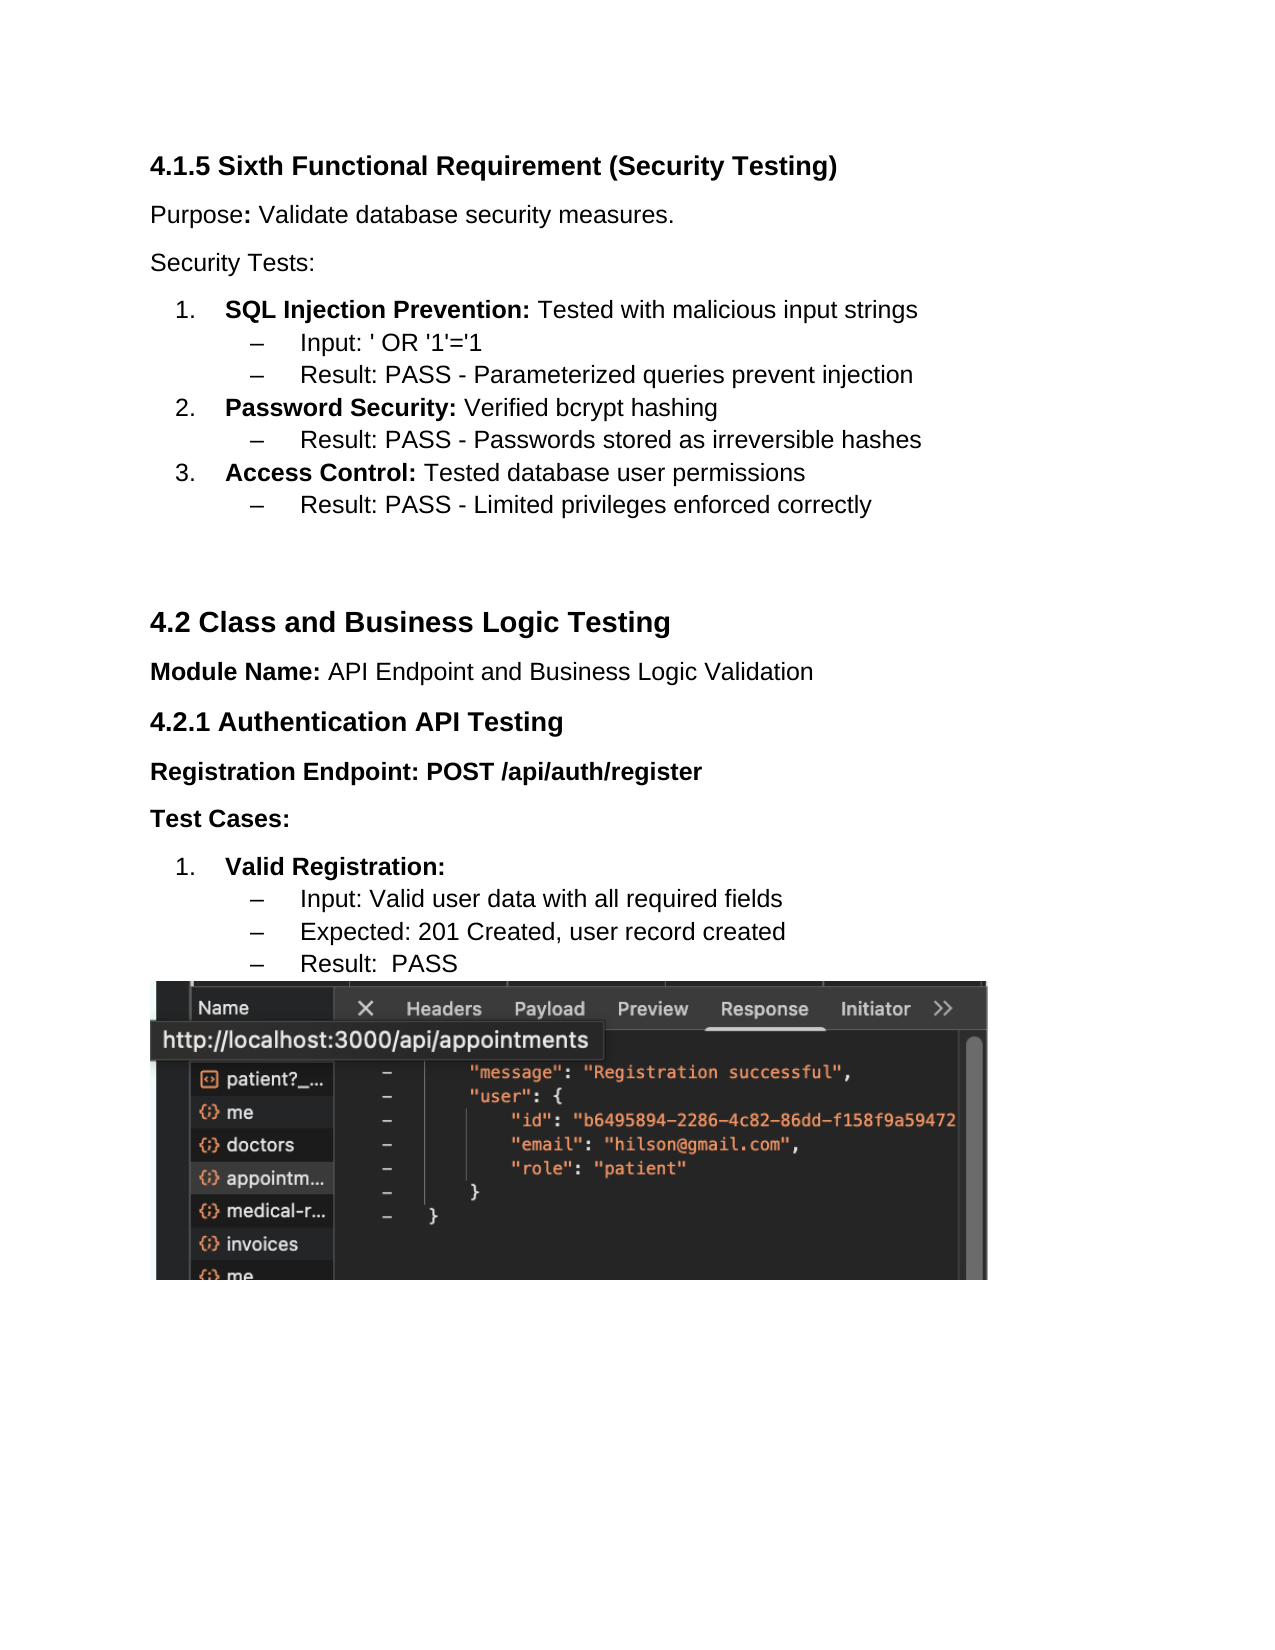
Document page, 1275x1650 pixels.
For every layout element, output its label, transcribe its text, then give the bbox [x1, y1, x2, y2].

list SQL Injection Prevention: Tested with malicious input strings [175, 295, 1125, 324]
picture [150, 981, 988, 1280]
list Access Control: Tested database user permissions [175, 457, 1125, 486]
text Security Tests: [150, 247, 1125, 276]
text Registration Endpoint: POST /api/auth/register [150, 756, 1125, 785]
list Password Security: Verified bcrypt hashing [175, 392, 1125, 421]
list Input: ' OR '1'='1 [250, 327, 1125, 356]
list Result: PASS [250, 949, 1125, 978]
list Result: PASS - Limited privileges enforced correctly [250, 490, 1125, 519]
text Purpose: Validate database security measures. [150, 200, 1125, 229]
text Test Cases: [150, 804, 1125, 833]
list Valid Registration: [175, 851, 1125, 880]
list Result: PASS - Parameterized queries prevent injection [250, 360, 1125, 389]
subtitle 4.1.5 Sixth Functional Requirement (Security Testing) [150, 150, 1125, 181]
subtitle 4.2 Class and Business Logic Testing [150, 604, 1125, 638]
list Result: PASS - Passwords stored as irreversible hashes [250, 425, 1125, 454]
subtitle 4.2.1 Authentication API Testing [150, 706, 1125, 738]
text Module Name: API Endpoint and Business Logic Validation [150, 657, 1125, 686]
list Input: Valid user data with all required fields [250, 884, 1125, 913]
list Expected: 201 Created, user record created [250, 916, 1125, 945]
